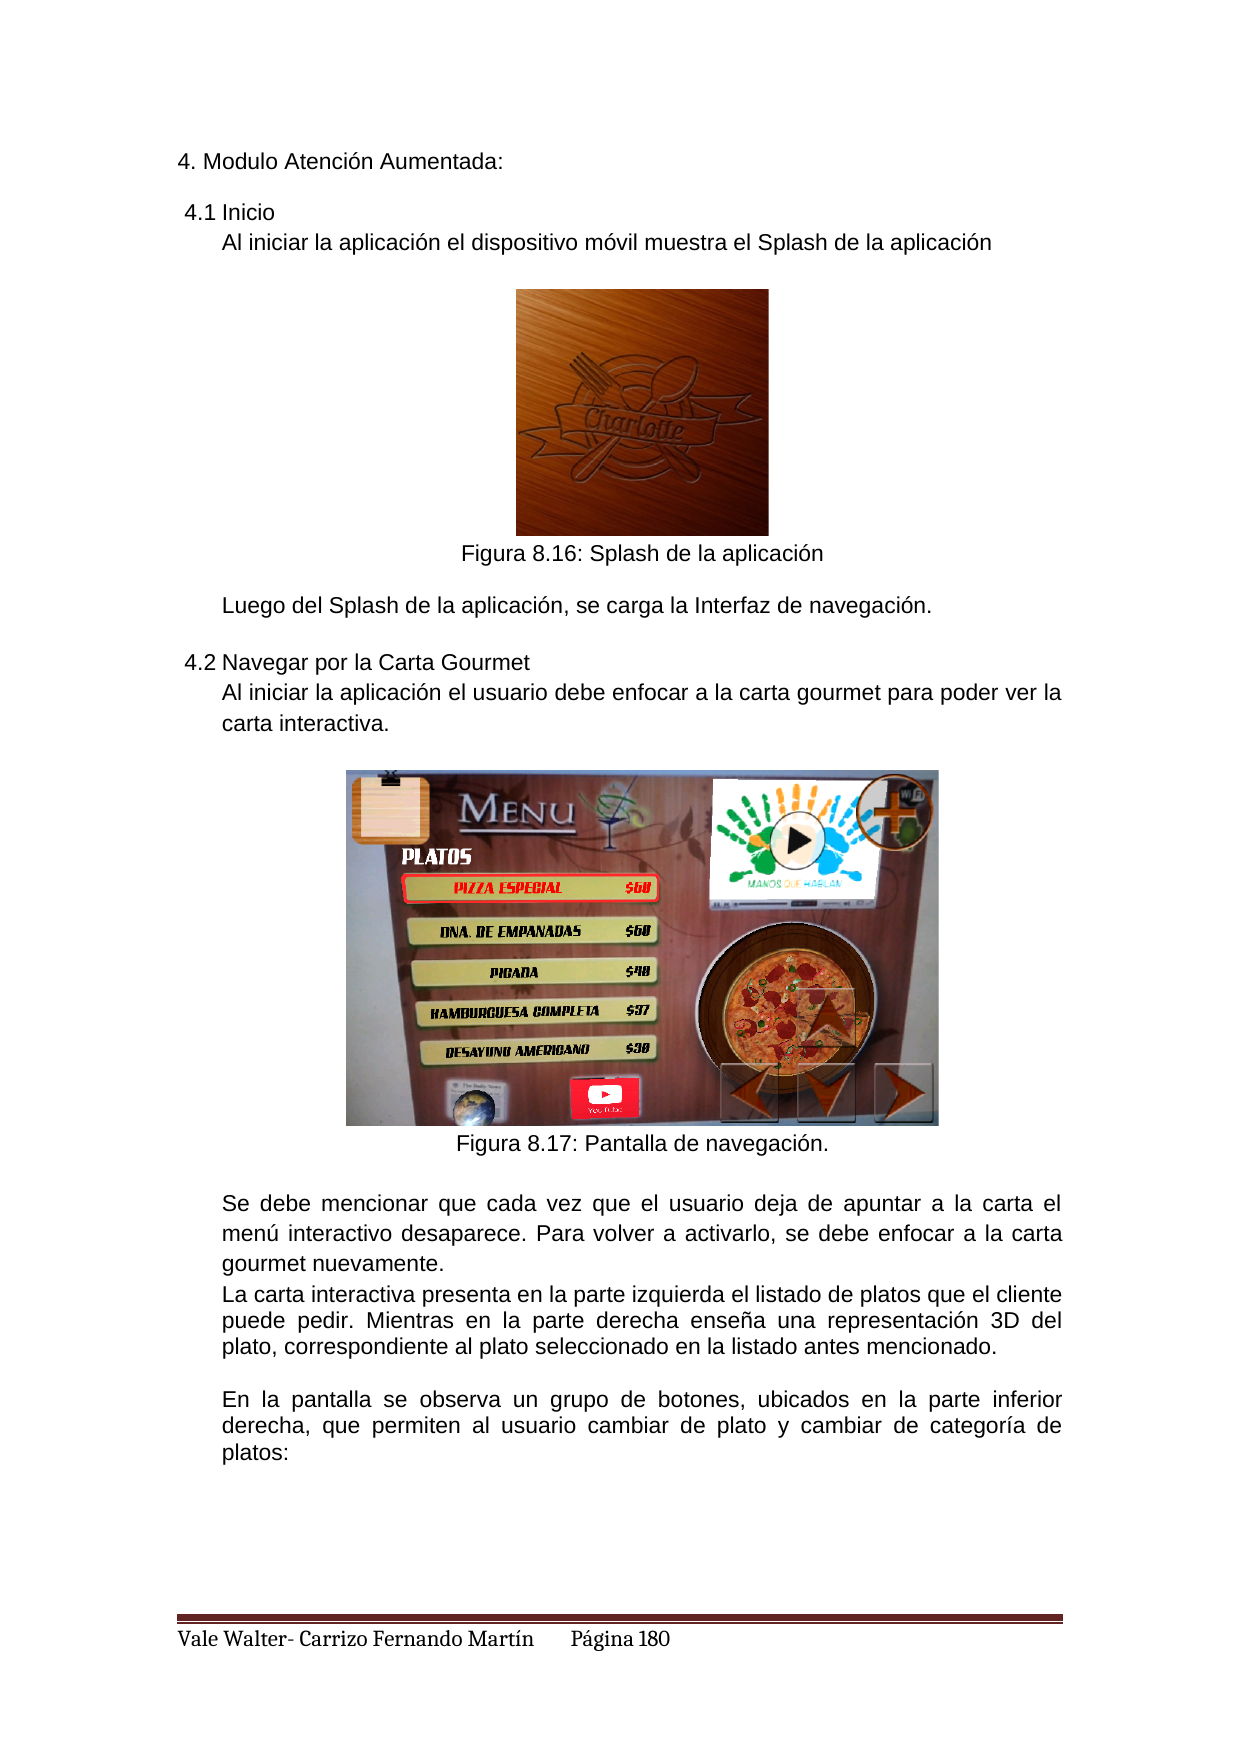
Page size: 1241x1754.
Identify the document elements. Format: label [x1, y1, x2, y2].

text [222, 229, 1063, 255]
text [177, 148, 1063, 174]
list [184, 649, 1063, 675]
picture [346, 770, 939, 1126]
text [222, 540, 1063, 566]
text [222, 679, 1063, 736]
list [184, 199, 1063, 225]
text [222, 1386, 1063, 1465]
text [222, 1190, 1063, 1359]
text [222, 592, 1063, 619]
picture [516, 289, 769, 536]
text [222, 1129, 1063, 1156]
